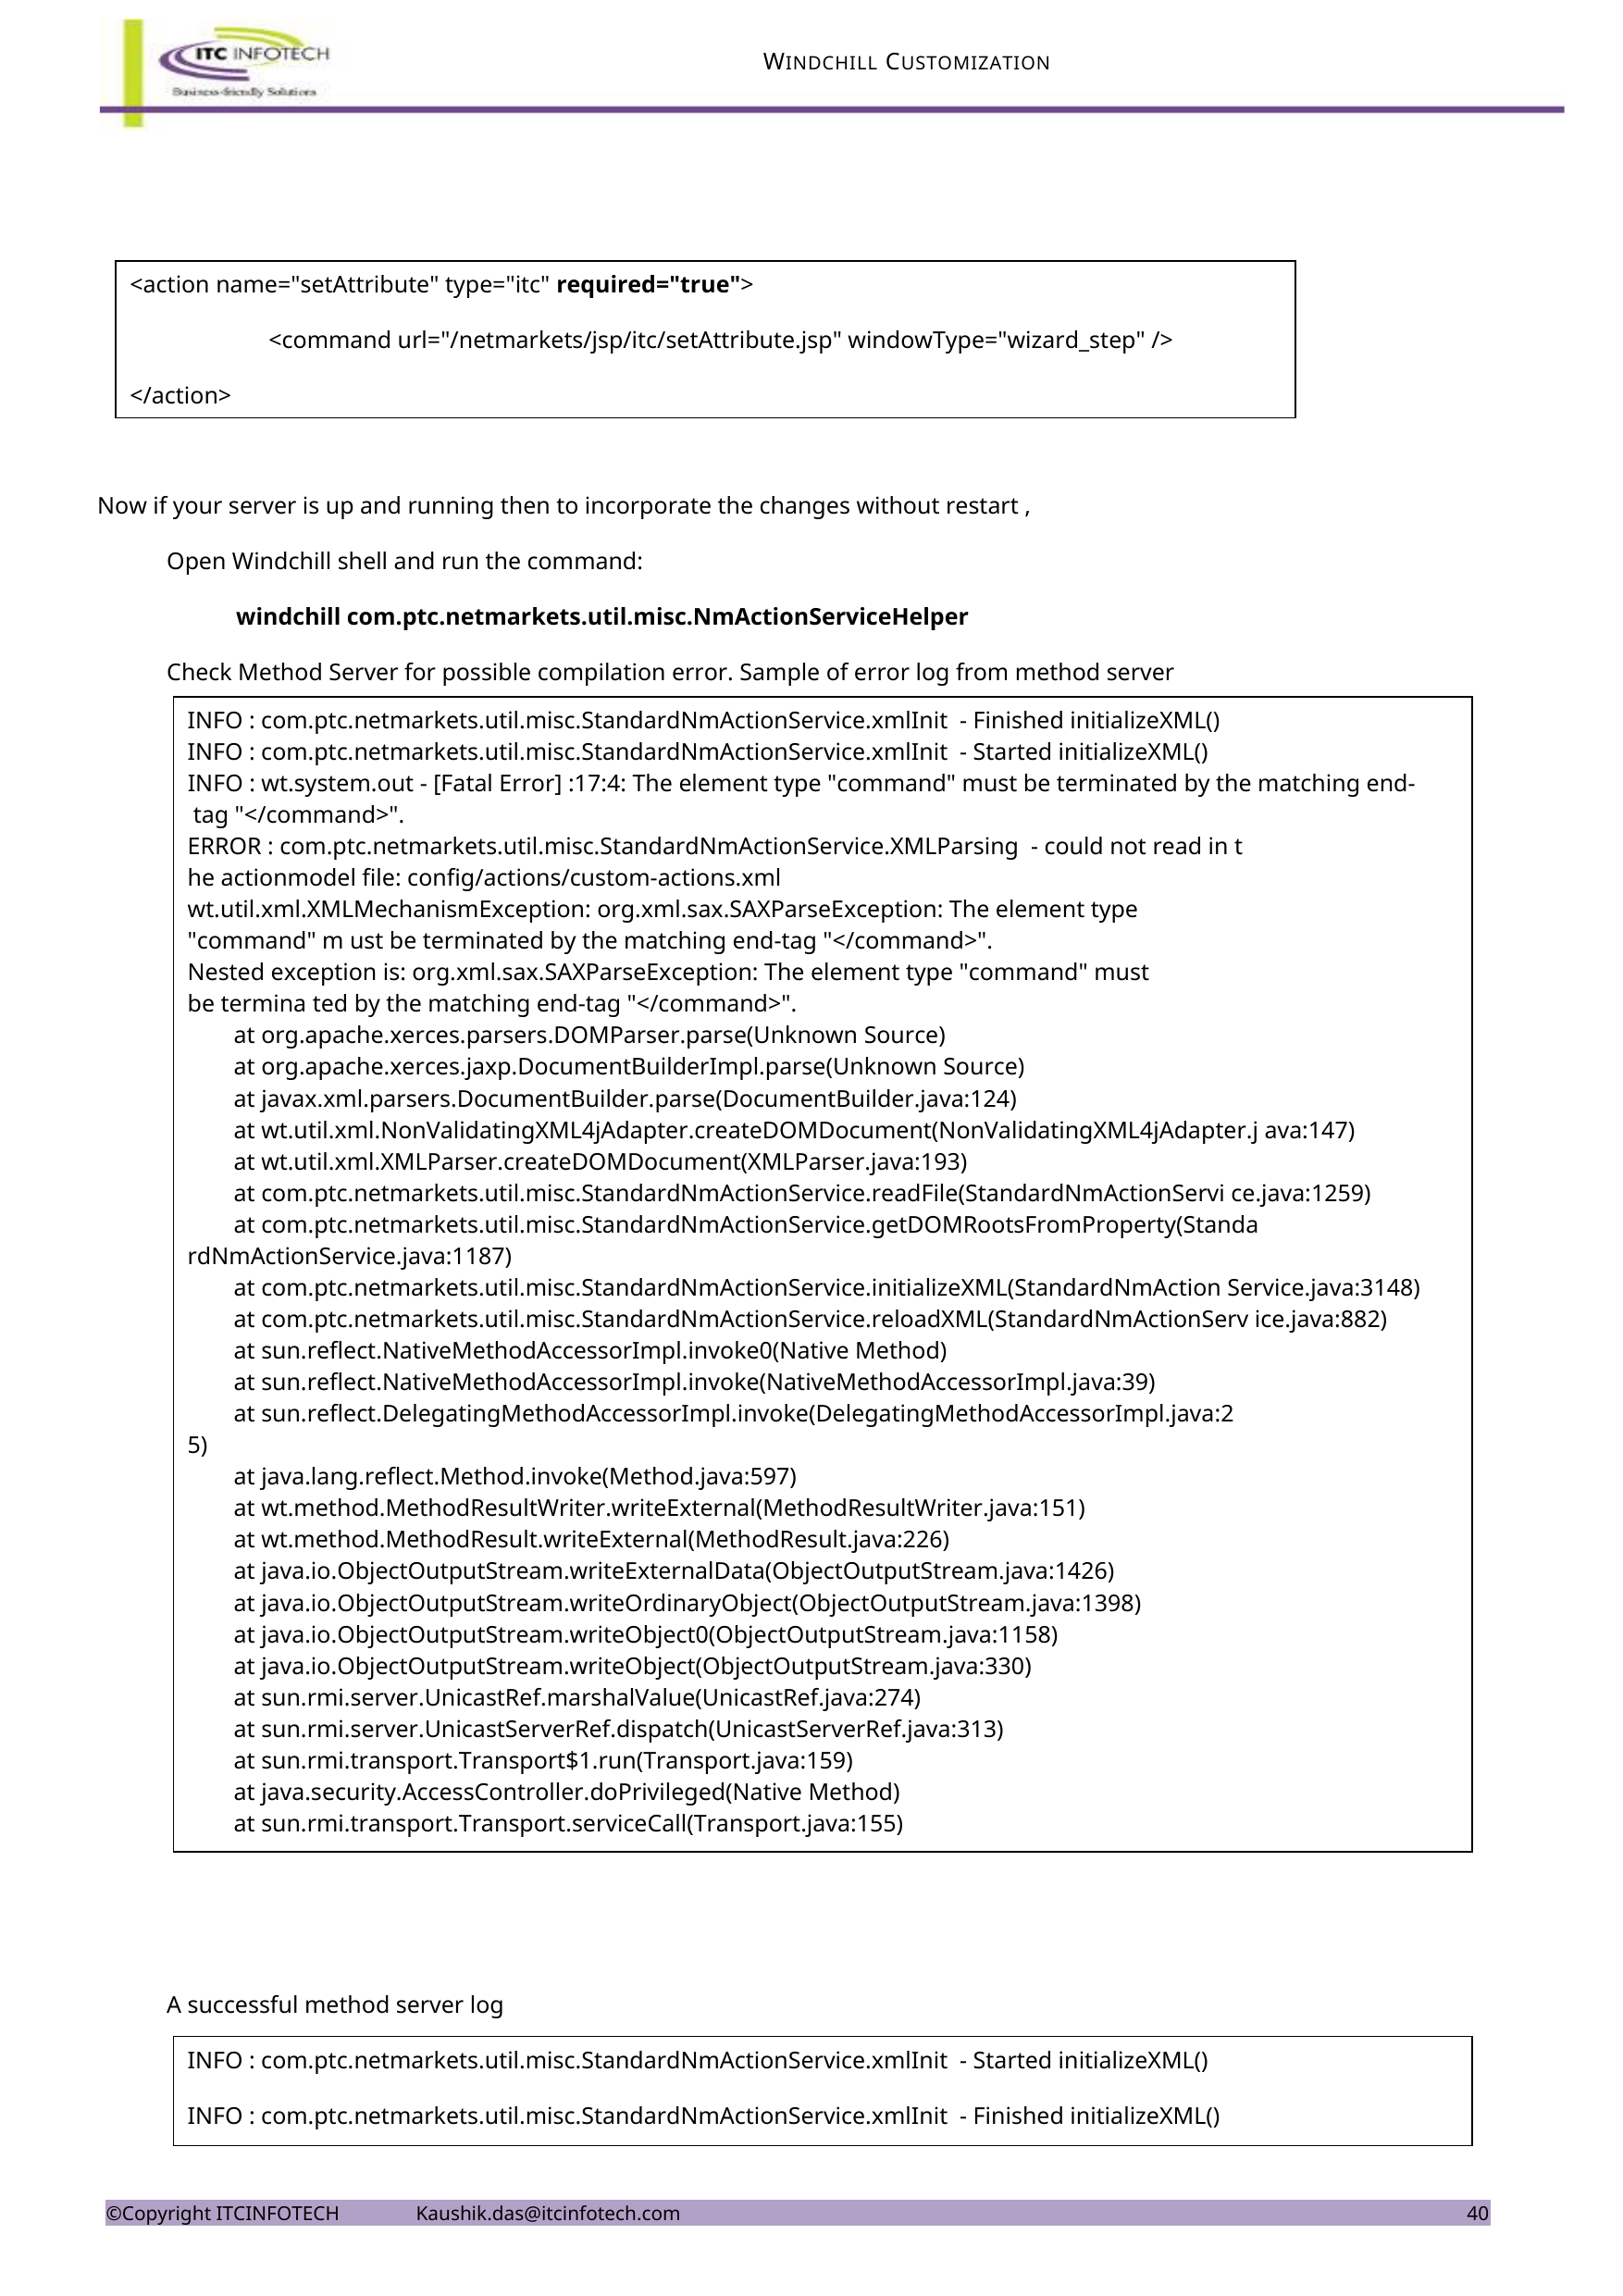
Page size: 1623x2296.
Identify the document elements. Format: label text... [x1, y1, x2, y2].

text Open Windchill shell and run the command: [97, 544, 1526, 576]
picture [99, 19, 1565, 130]
text A successful method server log [97, 1988, 1526, 2019]
text Now if your server is up and running then to incorporate the changes without restart , [97, 489, 1526, 520]
text Check Method Server for possible compilation error. Sample of error log from method server [97, 655, 1526, 687]
text windchill com.ptc.netmarkets.util.misc.NmActionServiceHelper [167, 600, 1526, 631]
